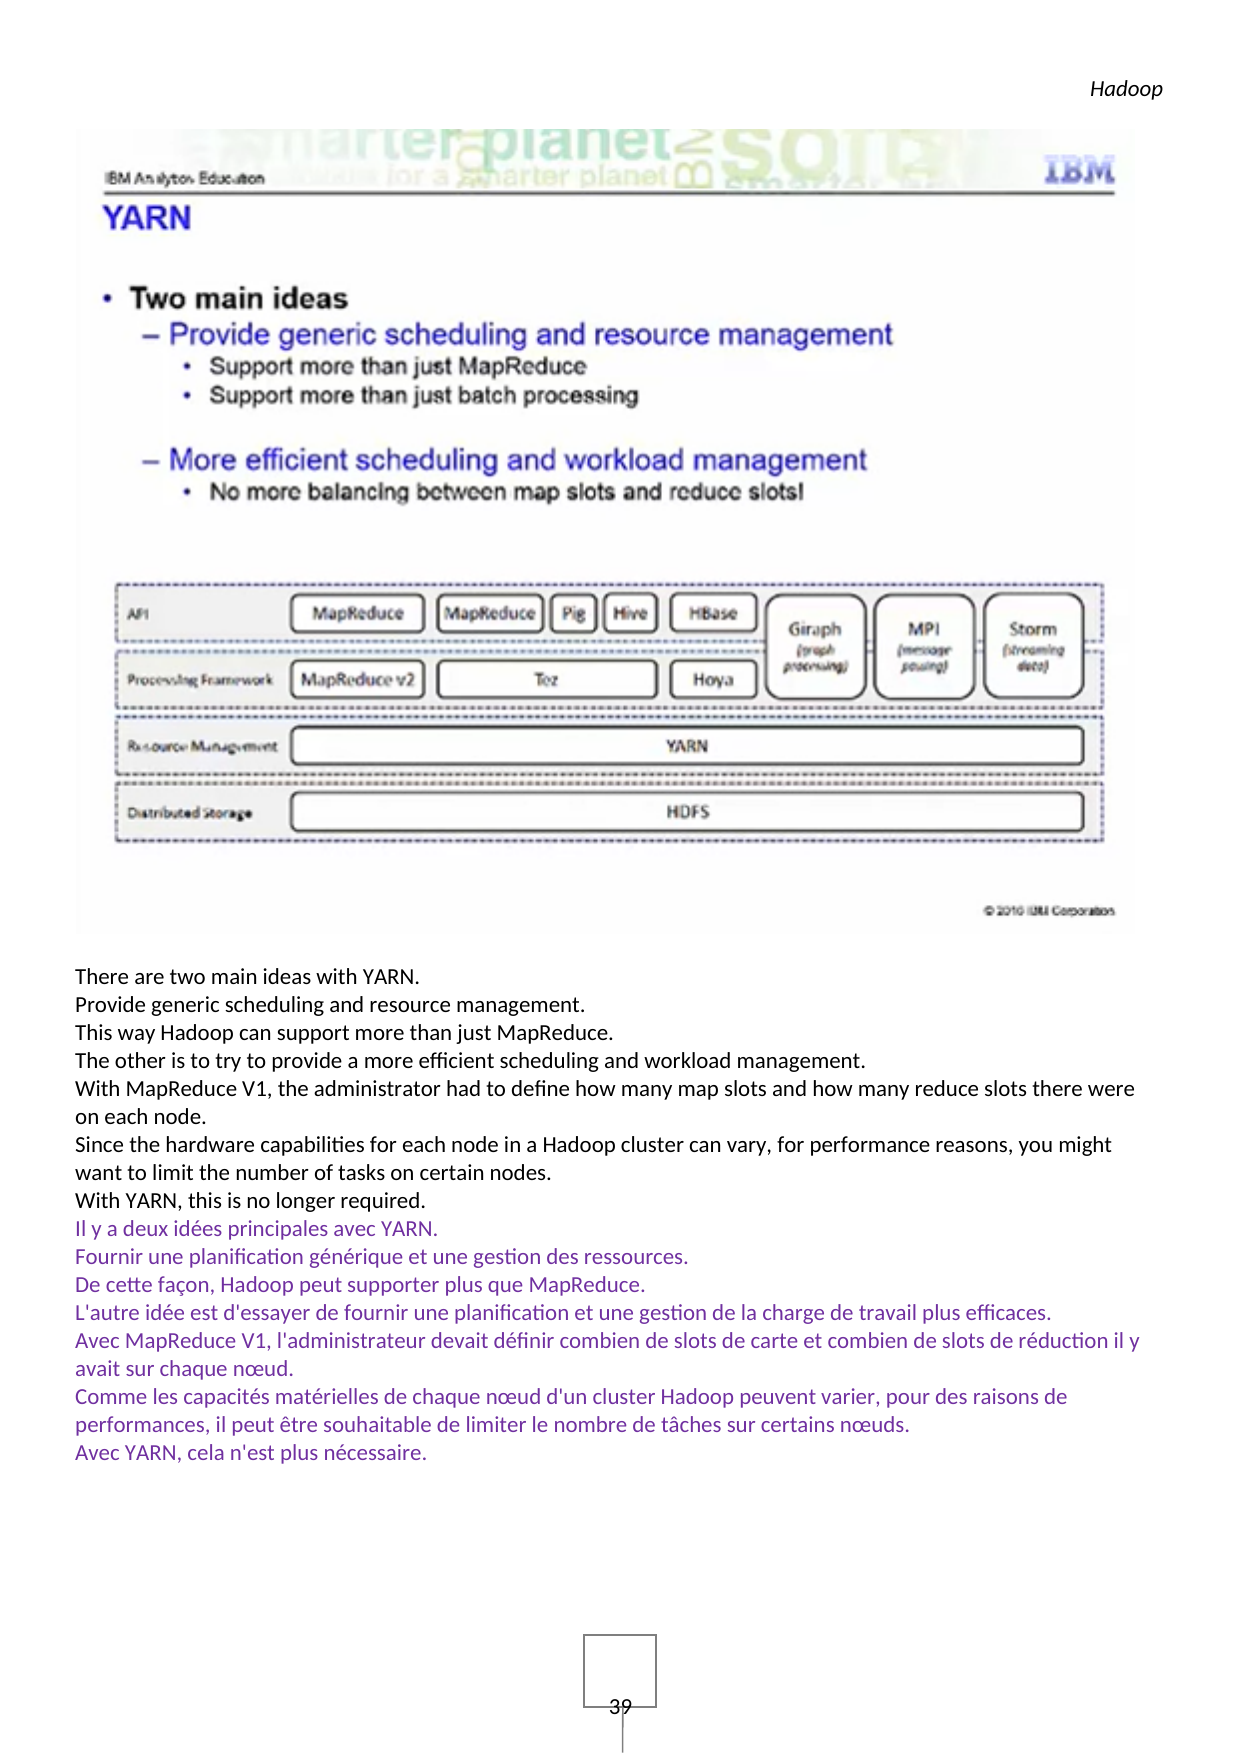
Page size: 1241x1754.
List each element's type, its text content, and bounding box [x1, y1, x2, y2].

text L'autre idée est d'essayer de fournir une planification et une gestion de la charge de travail plus efficaces. [75, 1298, 1165, 1326]
text With YARN, this is no longer required. [75, 1186, 1165, 1214]
text The other is to try to provide a more efficient scheduling and workload management. [75, 1046, 1165, 1074]
text There are two main ideas with YARN. [75, 962, 1165, 990]
text Provide generic scheduling and resource management. [75, 990, 1165, 1018]
text This way Hadoop can support more than just MapReduce. [75, 1018, 1165, 1046]
text With MapReduce V1, the administrator had to define how many map slots and how many reduce slots there were on each node. [75, 1074, 1165, 1130]
text Avec MapReduce V1, l'administrateur devait définir combien de slots de carte et combien de slots de réduction il y avait sur chaque nœud. [75, 1326, 1165, 1382]
text De cette façon, Hadoop peut supporter plus que MapReduce. [75, 1270, 1165, 1298]
text Il y a deux idées principales avec YARN. [75, 1214, 1165, 1242]
text Comme les capacités matérielles de chaque nœud d'un cluster Hadoop peuvent varier, pour des raisons de performances, il peut être souhaitable de limiter le nombre de tâches sur certains nœuds. [75, 1382, 1165, 1438]
text Fournir une planification générique et une gestion des ressources. [75, 1242, 1165, 1270]
picture [75, 129, 1135, 934]
text Avec YARN, cela n'est plus nécessaire. [75, 1438, 1165, 1466]
text Since the hardware capabilities for each node in a Hadoop cluster can vary, for performance reasons, you might want to limit the number of tasks on certain nodes. [75, 1130, 1165, 1186]
